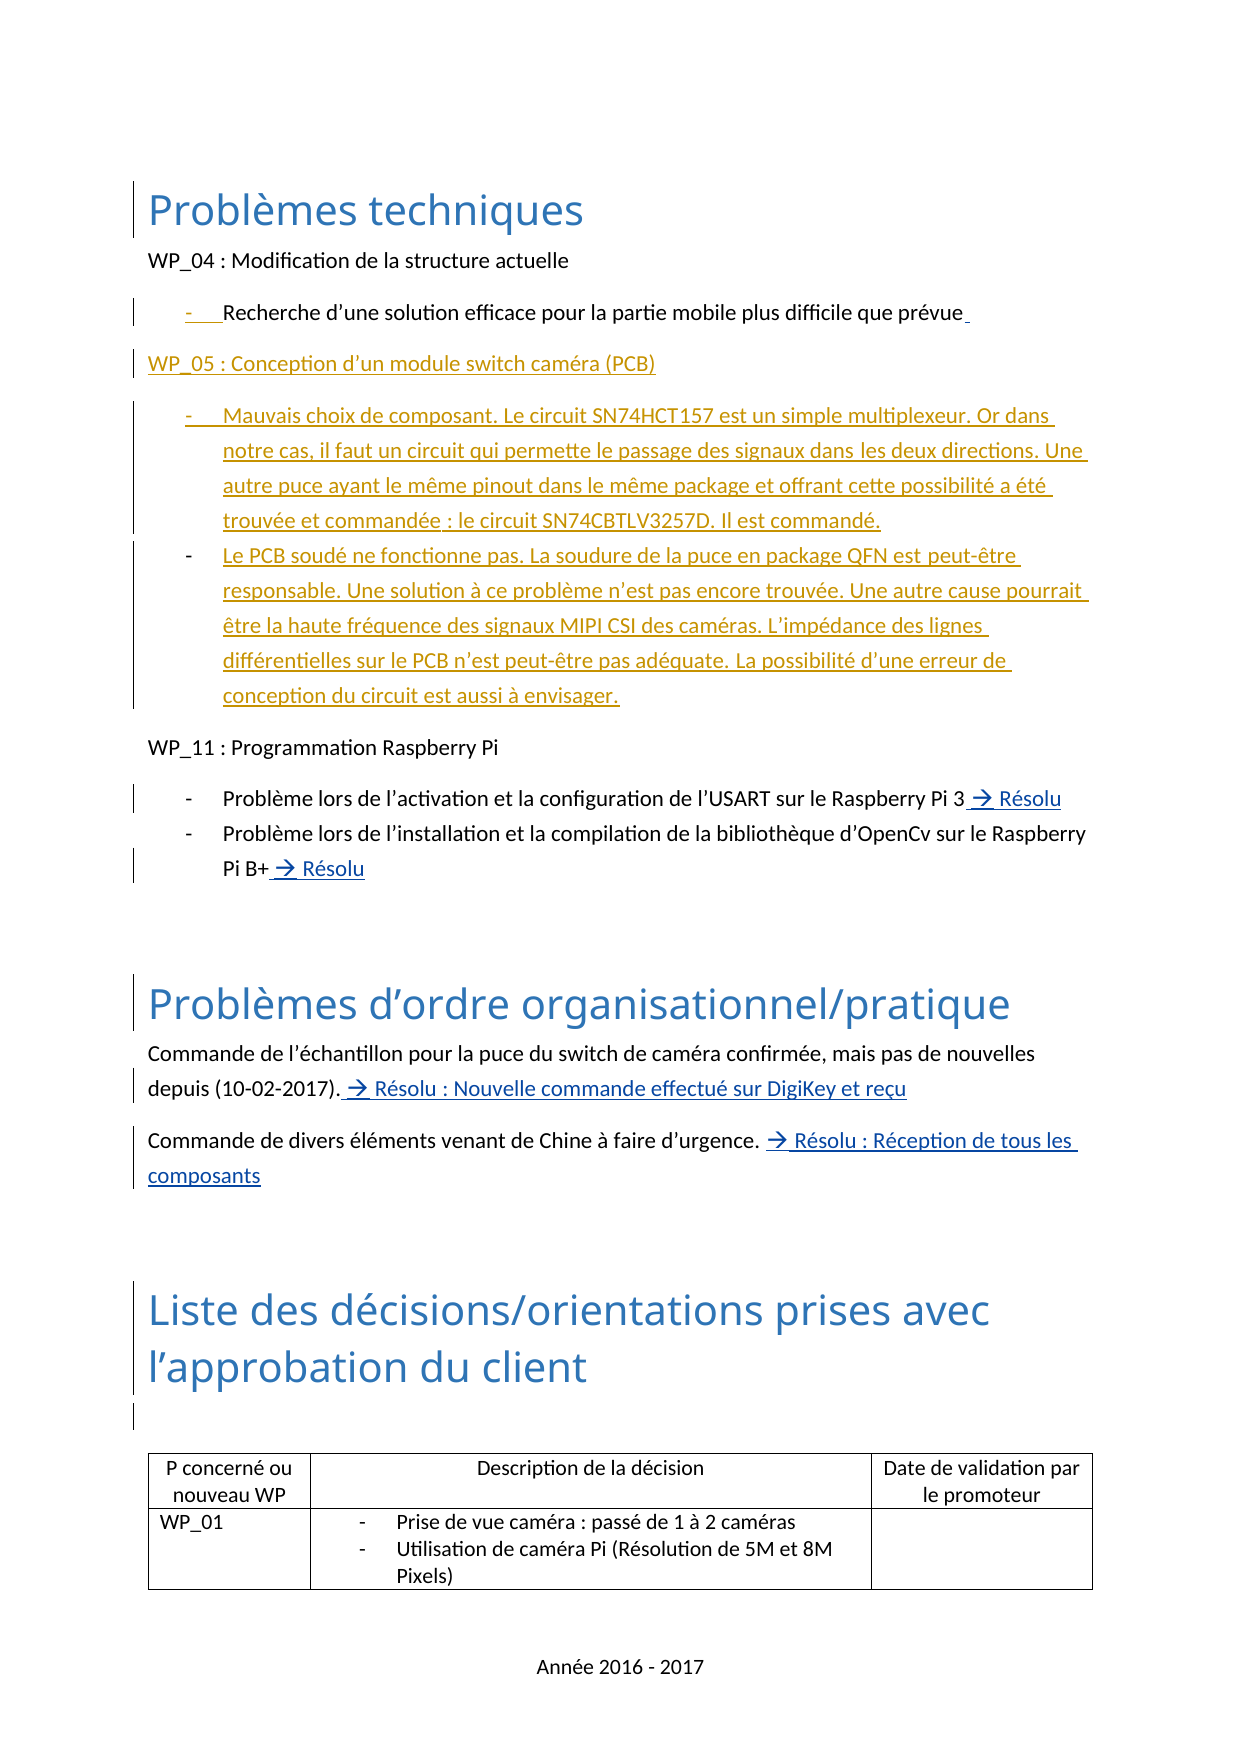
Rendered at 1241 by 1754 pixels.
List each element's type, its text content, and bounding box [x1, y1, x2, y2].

subtitle Problèmes techniques [148, 181, 1092, 238]
text WP_04 : Modification de la structure actuelle [148, 246, 1092, 274]
table_header P concerné ou nouveau WP [149, 1454, 310, 1507]
text Commande de l’échantillon pour la puce du switch de caméra confirmée, mais pas de nouvelles depuis (10-02-2017). [148, 1039, 1092, 1103]
list Problème lors de l’installation et la compilation de la bibliothèque d’OpenCv sur le Raspberry Pi B+ [185, 819, 1092, 882]
list Recherche d’une solution efficace pour la partie mobile plus difficile que prévue [185, 298, 1092, 326]
table_cell Prise de vue caméra : passé de 1 à 2 caméras Utilisation de caméra Pi (Résolution de 5M et 8M Pixels) [311, 1509, 871, 1588]
list Problème lors de l’activation et la configuration de l’USART sur le Raspberry Pi 3 [185, 784, 1092, 812]
subtitle Liste des décisions/orientations prises avec l’approbation du client [148, 1281, 1092, 1395]
text Commande de divers éléments venant de Chine à faire d’urgence. [148, 1126, 1092, 1189]
table_cell [872, 1509, 1092, 1588]
text WP_11 : Programmation Raspberry Pi [148, 733, 1092, 761]
table_header Description de la décision [311, 1454, 871, 1507]
table_header Date de validation par le promoteur [872, 1454, 1092, 1507]
table_cell WP_01 [149, 1509, 310, 1588]
subtitle Problèmes d’ordre organisationnel/pratique [148, 974, 1092, 1031]
